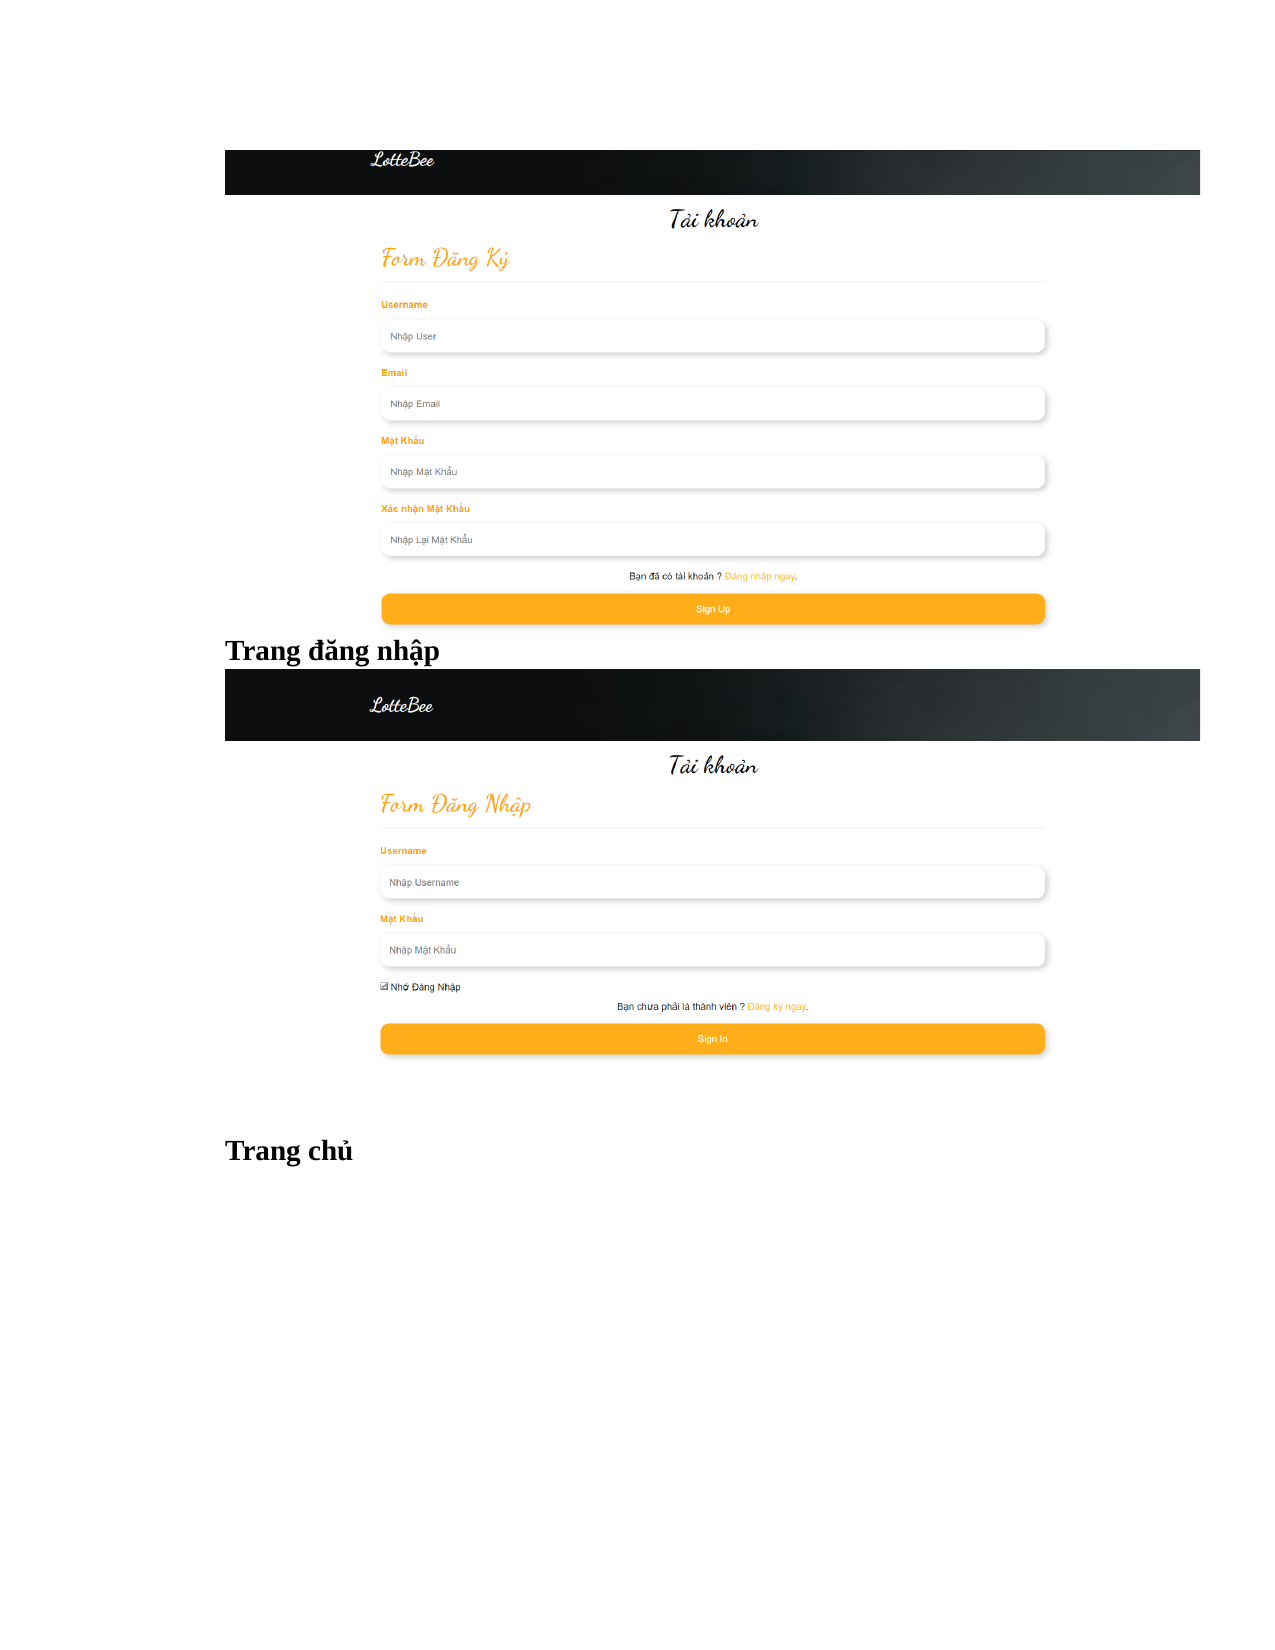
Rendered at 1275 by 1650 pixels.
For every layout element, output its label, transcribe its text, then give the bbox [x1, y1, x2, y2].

list Trang đăng nhập [225, 633, 1125, 667]
picture [225, 669, 1200, 1131]
picture [225, 150, 1200, 631]
list Trang chủ [225, 1133, 1125, 1166]
